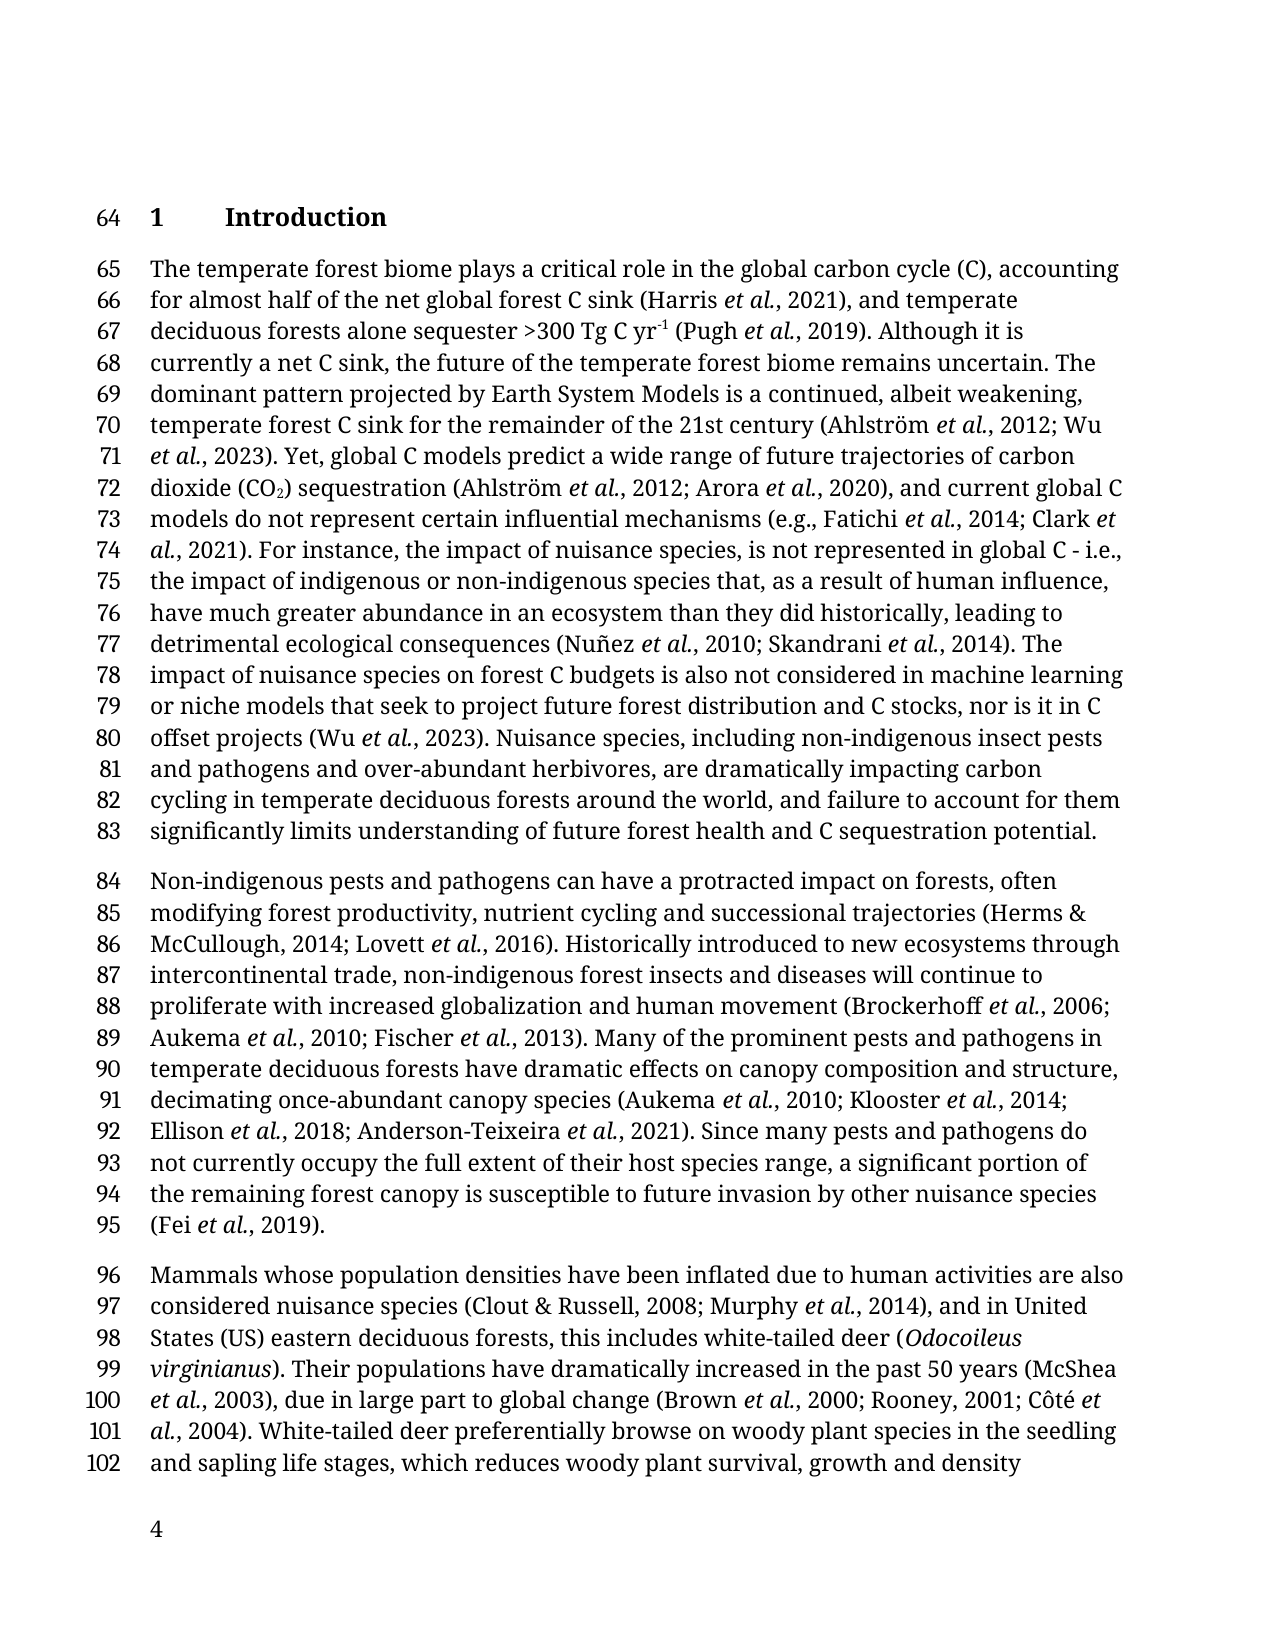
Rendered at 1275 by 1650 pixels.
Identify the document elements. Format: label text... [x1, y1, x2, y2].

subtitle 1 Introduction [150, 200, 1125, 234]
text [150, 1259, 1125, 1478]
text The temperate forest biome plays a critical role in the global carbon cycle (C), accounting for almost half of the net global forest C sink (Harris et al., 2021), and temperate deciduous forests alone sequester >300 Tg C yr-1 (Pugh et al., 2019). Although it is currently a net C sink, the future of the temperate forest biome remains uncertain. The dominant pattern projected by Earth System Models is a continued, albeit weakening, temperate forest C sink for the remainder of the 21st century (Ahlström et al., 2012; Wu et al., 2023). Yet, global C models predict a wide range of future trajectories of carbon dioxide (CO2) sequestration (Ahlström et al., 2012; Arora et al., 2020), and current global C models do not represent certain influential mechanisms (e.g., Fatichi et al., 2014; Clark et al., 2021). For instance, the impact of nuisance species, is not represented in global C - i.e., the impact of indigenous or non-indigenous species that, as a result of human influence, have much greater abundance in an ecosystem than they did historically, leading to detrimental ecological consequences (Nuñez et al., 2010; Skandrani et al., 2014). The impact of nuisance species on forest C budgets is also not considered in machine learning or niche models that seek to project future forest distribution and C stocks, nor is it in C offset projects (Wu et al., 2023). Nuisance species, including non-indigenous insect pests and pathogens and over-abundant herbivores, are dramatically impacting carbon cycling in temperate deciduous forests around the world, and failure to account for them significantly limits understanding of future forest health and C sequestration potential. [150, 253, 1125, 847]
text Non-indigenous pests and pathogens can have a protracted impact on forests, often modifying forest productivity, nutrient cycling and successional trajectories (Herms & McCullough, 2014; Lovett et al., 2016). Historically introduced to new ecosystems through intercontinental trade, non-indigenous forest insects and diseases will continue to proliferate with increased globalization and human movement (Brockerhoff et al., 2006; Aukema et al., 2010; Fischer et al., 2013). Many of the prominent pests and pathogens in temperate deciduous forests have dramatic effects on canopy composition and structure, decimating once-abundant canopy species (Aukema et al., 2010; Klooster et al., 2014; Ellison et al., 2018; Anderson-Teixeira et al., 2021). Since many pests and pathogens do not currently occupy the full extent of their host species range, a significant portion of the remaining forest canopy is susceptible to future invasion by other nuisance species (Fei et al., 2019). [150, 865, 1125, 1240]
